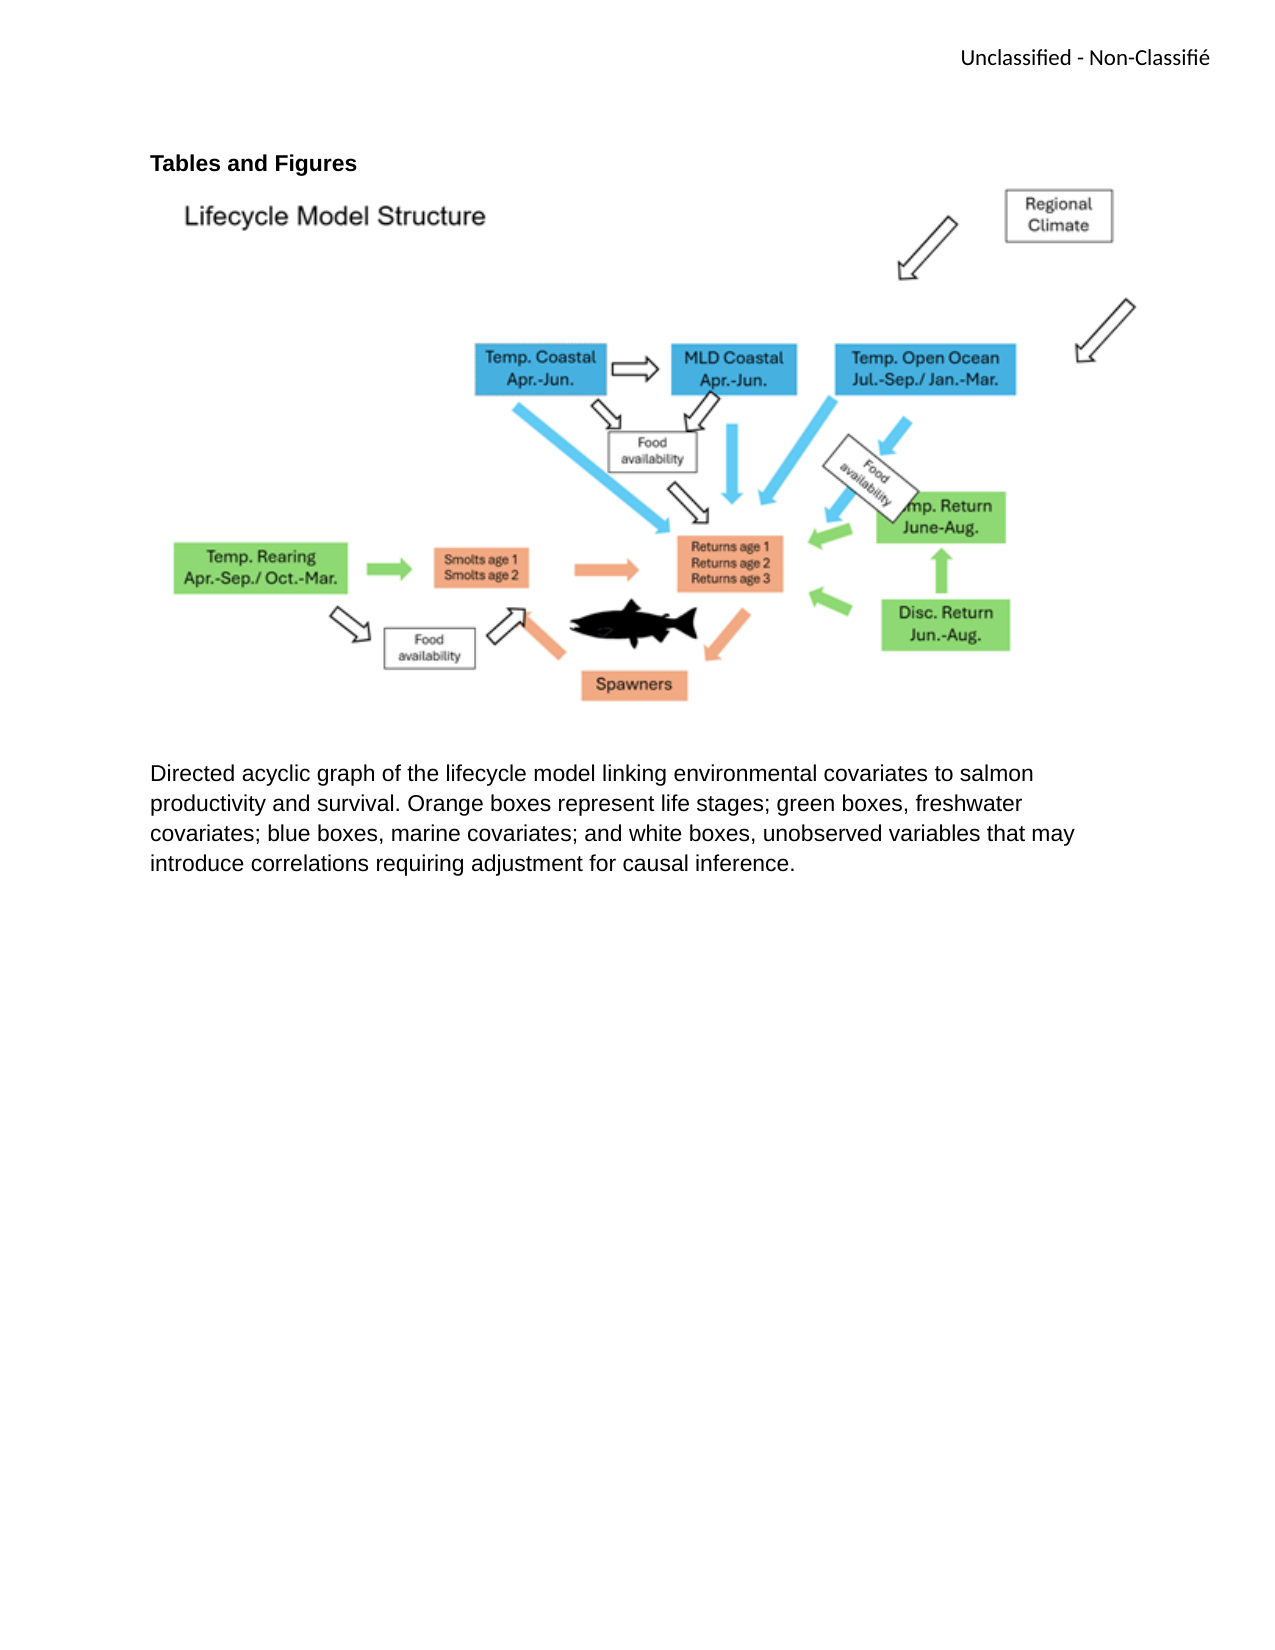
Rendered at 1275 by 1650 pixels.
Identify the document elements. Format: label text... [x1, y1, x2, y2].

subtitle Tables and Figures [150, 150, 1125, 176]
picture [168, 184, 1144, 739]
